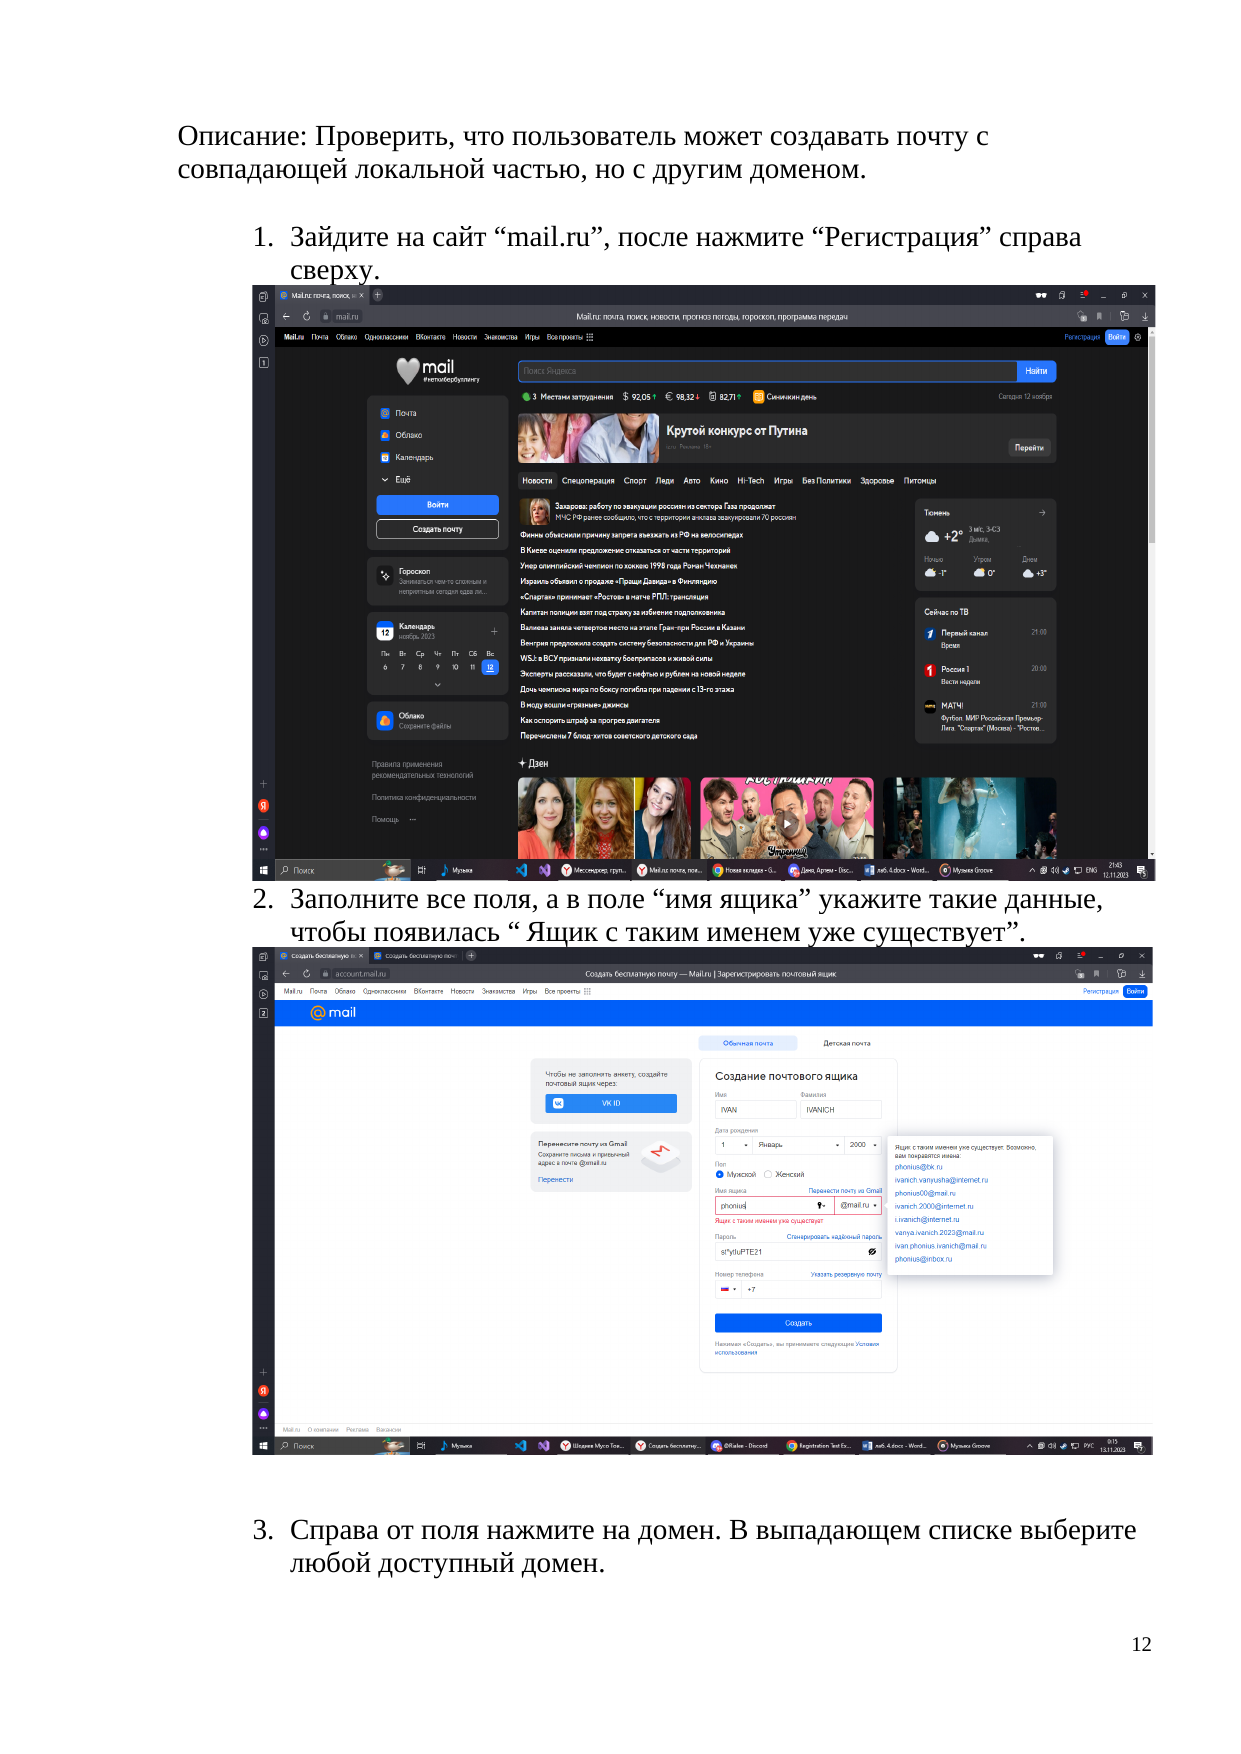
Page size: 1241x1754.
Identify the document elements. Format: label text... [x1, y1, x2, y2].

list Справа от поля нажмите на домен. В выпадающем списке выберите любой доступный домен. [252, 1512, 1152, 1579]
picture [252, 285, 1156, 881]
text Описание: Проверить, что пользователь может создавать почту с совпадающей локальной частью, но с другим доменом. [177, 118, 1152, 185]
list Заполните все поля, а в поле “имя ящика” укажите такие данные, чтобы появилась “ Ящик с таким именем уже существует”. [252, 881, 1152, 947]
picture [252, 947, 1153, 1455]
list Зайдите на сайт “mail.ru”, после нажмите “Регистрация” справа сверху. [252, 219, 1152, 285]
